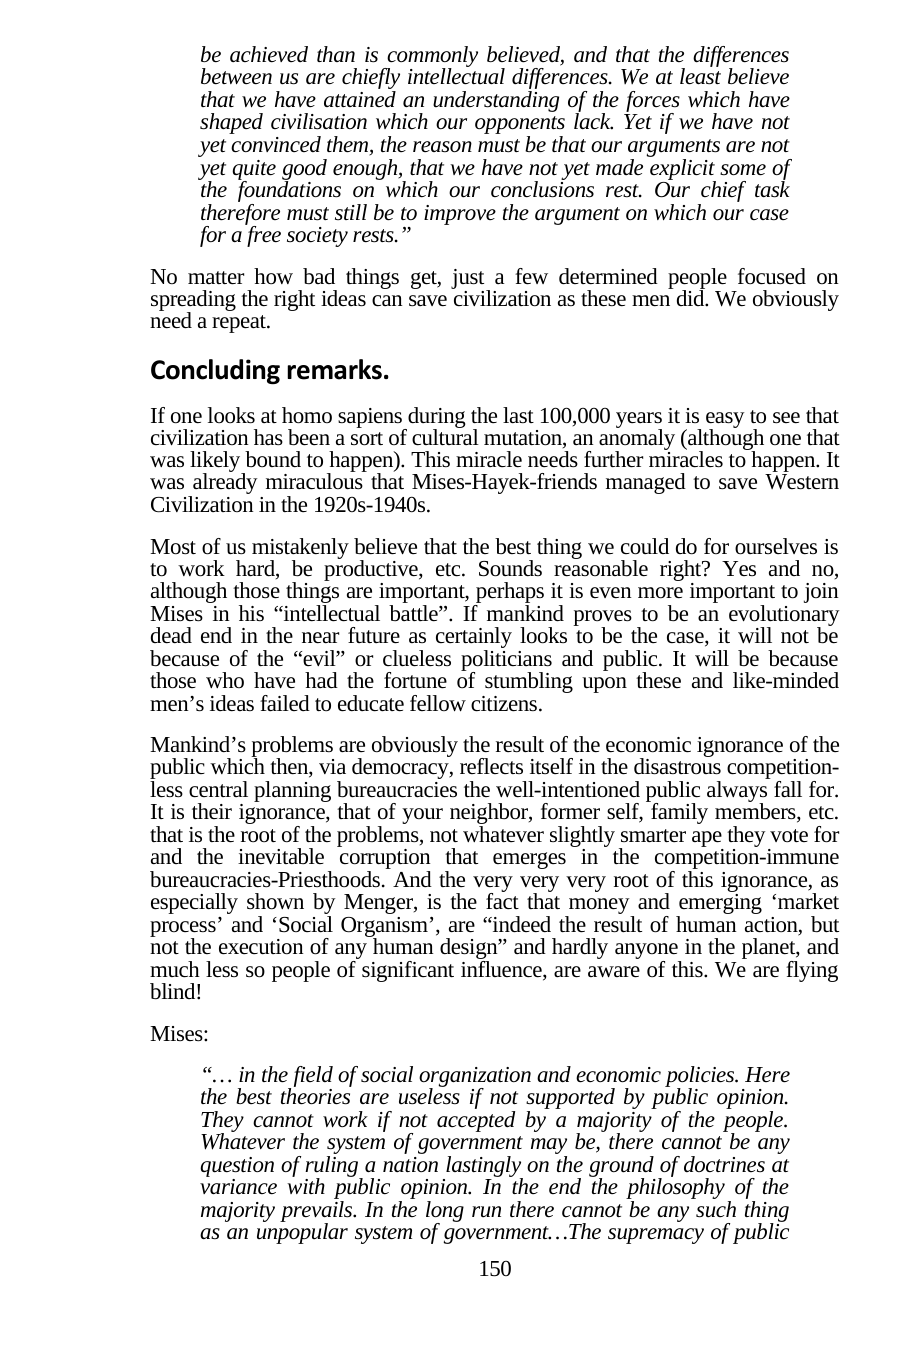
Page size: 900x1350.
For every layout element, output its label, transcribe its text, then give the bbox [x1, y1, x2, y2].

text Mises: [150, 1023, 840, 1046]
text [200, 45, 790, 247]
text No matter how bad things get, just a few determined people focused on spreading the right ideas can save civilization as these men did. We obviously need a repeat. [150, 266, 840, 333]
subtitle Concluding remarks. [150, 354, 840, 386]
text Mankind’s problems are obviously the result of the economic ignorance of the public which then, via democracy, reflects itself in the disastrous competition-less central planning bureaucracies the well-intentioned public always fall for. It is their ignorance, that of your neighbor, former self, family members, etc. that is the root of the problems, not whatever slightly smarter ape they vote for and the inevitable corruption that emerges in the competition-immune bureaucracies-Priesthoods. And the very very very root of this ignorance, as especially shown by Menger, is the fact that money and emerging ‘market process’ and ‘Social Organism’, are “indeed the result of human action, but not the execution of any human design” and hardly anyone in the planet, and much less so people of significant influence, are aware of this. We are flying blind! [150, 735, 840, 1005]
text Most of us mistakenly believe that the best thing we could do for ourselves is to work hard, be productive, etc. Sounds reasonable right? Yes and no, although those things are important, perhaps it is even more important to join Mises in his “intellectual battle”. If mankind proves to be an evolutionary dead end in the near future as certainly looks to be the case, it will not be because of the “evil” or clueless politicians and public. It will be because those who have had the fortune of stumbling upon these and like-minded men’s ideas failed to educate fellow citizens. [150, 536, 840, 716]
text If one looks at homo sapiens during the last 100,000 years it is easy to see that civilization has been a sort of cultural mutation, an anomaly (although one that was likely bound to happen). This miracle needs further miracles to happen. It was already miraculous that Mises-Hayek-friends managed to save Western Civilization in the 1920s-1940s. [150, 405, 840, 517]
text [200, 1065, 790, 1244]
